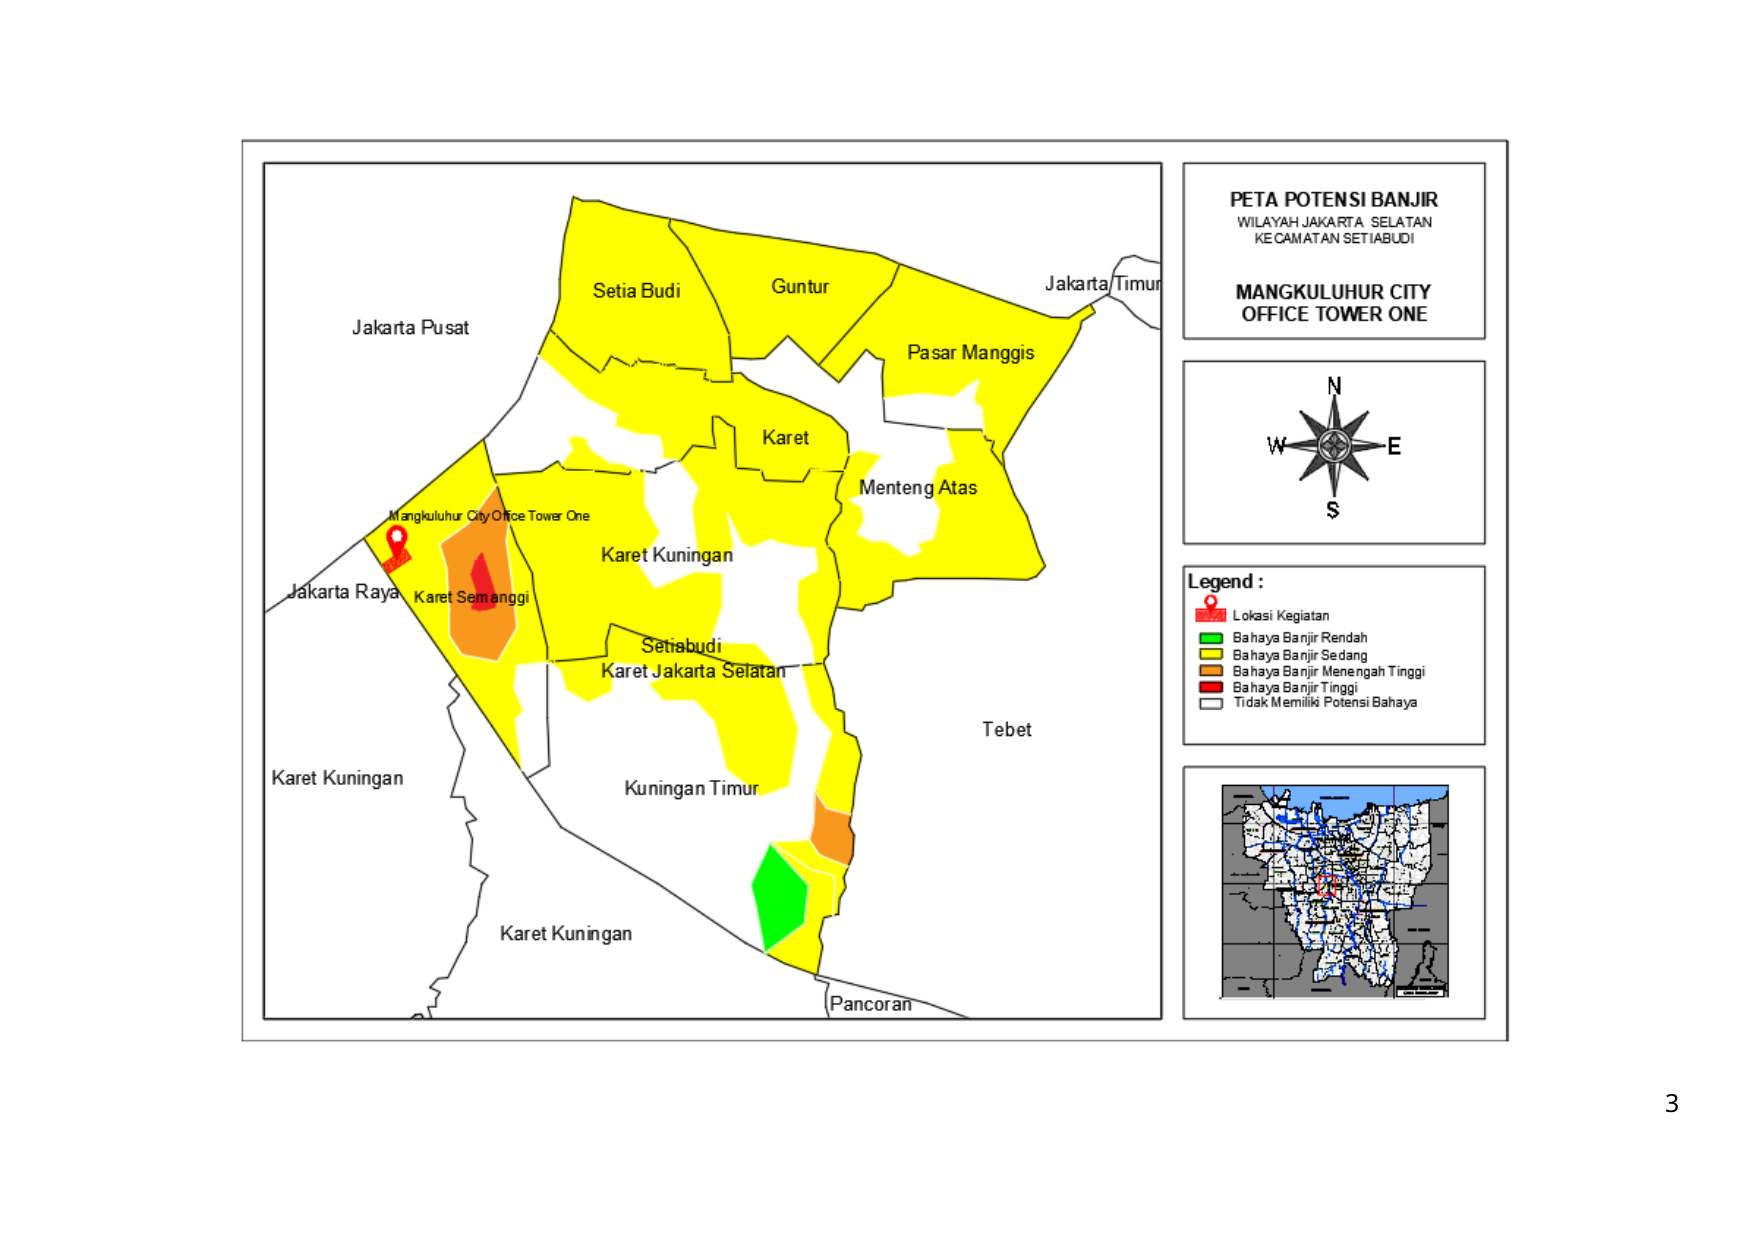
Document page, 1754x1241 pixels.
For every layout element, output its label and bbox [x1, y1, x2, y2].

picture [236, 132, 1518, 1049]
